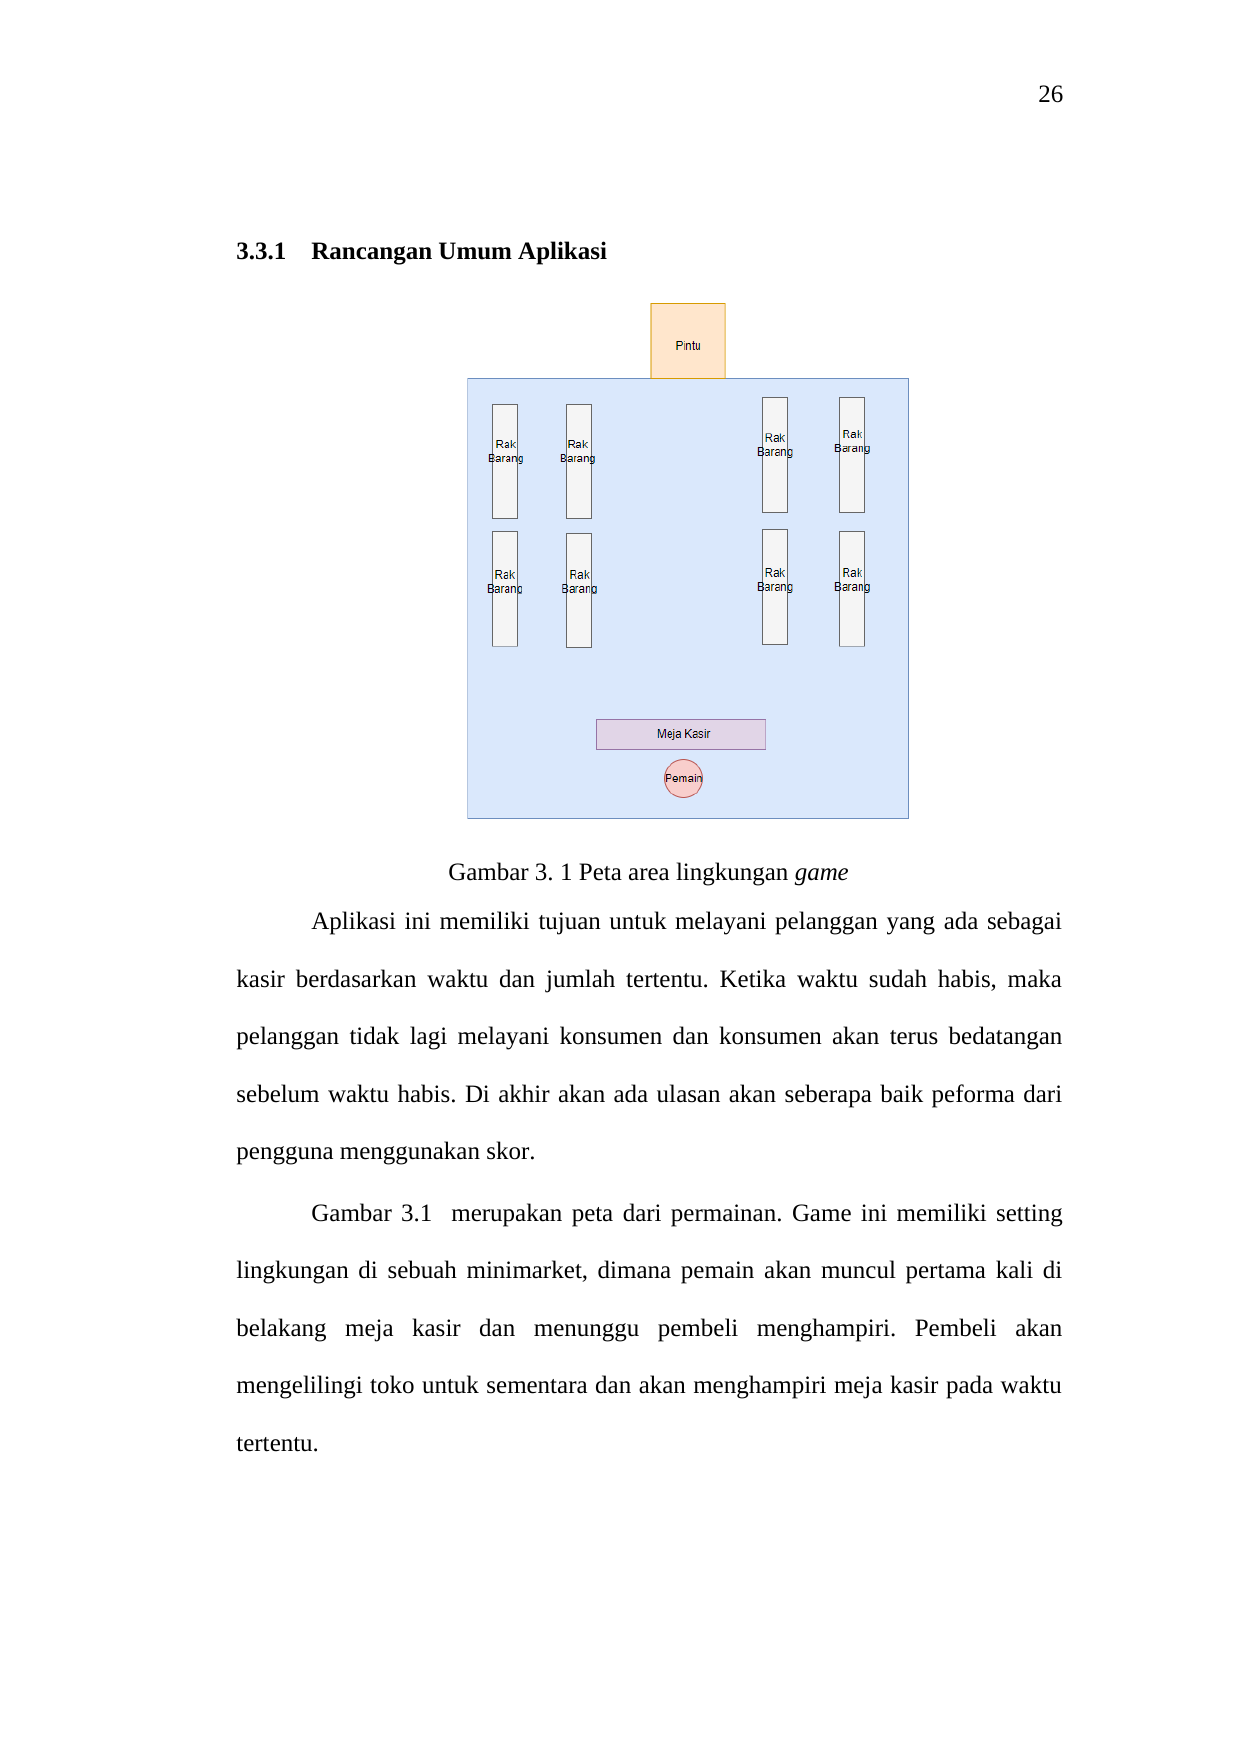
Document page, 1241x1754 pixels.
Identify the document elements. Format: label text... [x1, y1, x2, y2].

text Gambar 3.1 merupakan peta dari permainan. Game ini memiliki setting lingkungan di sebuah minimarket, dimana pemain akan muncul pertama kali di belakang meja kasir dan menunggu pembeli menghampiri. Pembeli akan mengelilingi toko untuk sementara dan akan menghampiri meja kasir pada waktu tertentu. [236, 1198, 1063, 1457]
text Gambar 3. Peta area lingkungan game [236, 857, 1063, 886]
text Aplikasi ini memiliki tujuan untuk melayani pelanggan yang ada sebagai kasir berdasarkan waktu dan jumlah tertentu. Ketika waktu sudah habis, maka pelanggan tidak lagi melayani konsumen dan konsumen akan terus bedatangan sebelum waktu habis. Di akhir akan ada ulasan akan seberapa baik peforma dari pengguna menggunakan skor. [236, 906, 1063, 1165]
picture [459, 297, 915, 824]
text Rancangan Umum Aplikasi [236, 236, 1063, 265]
